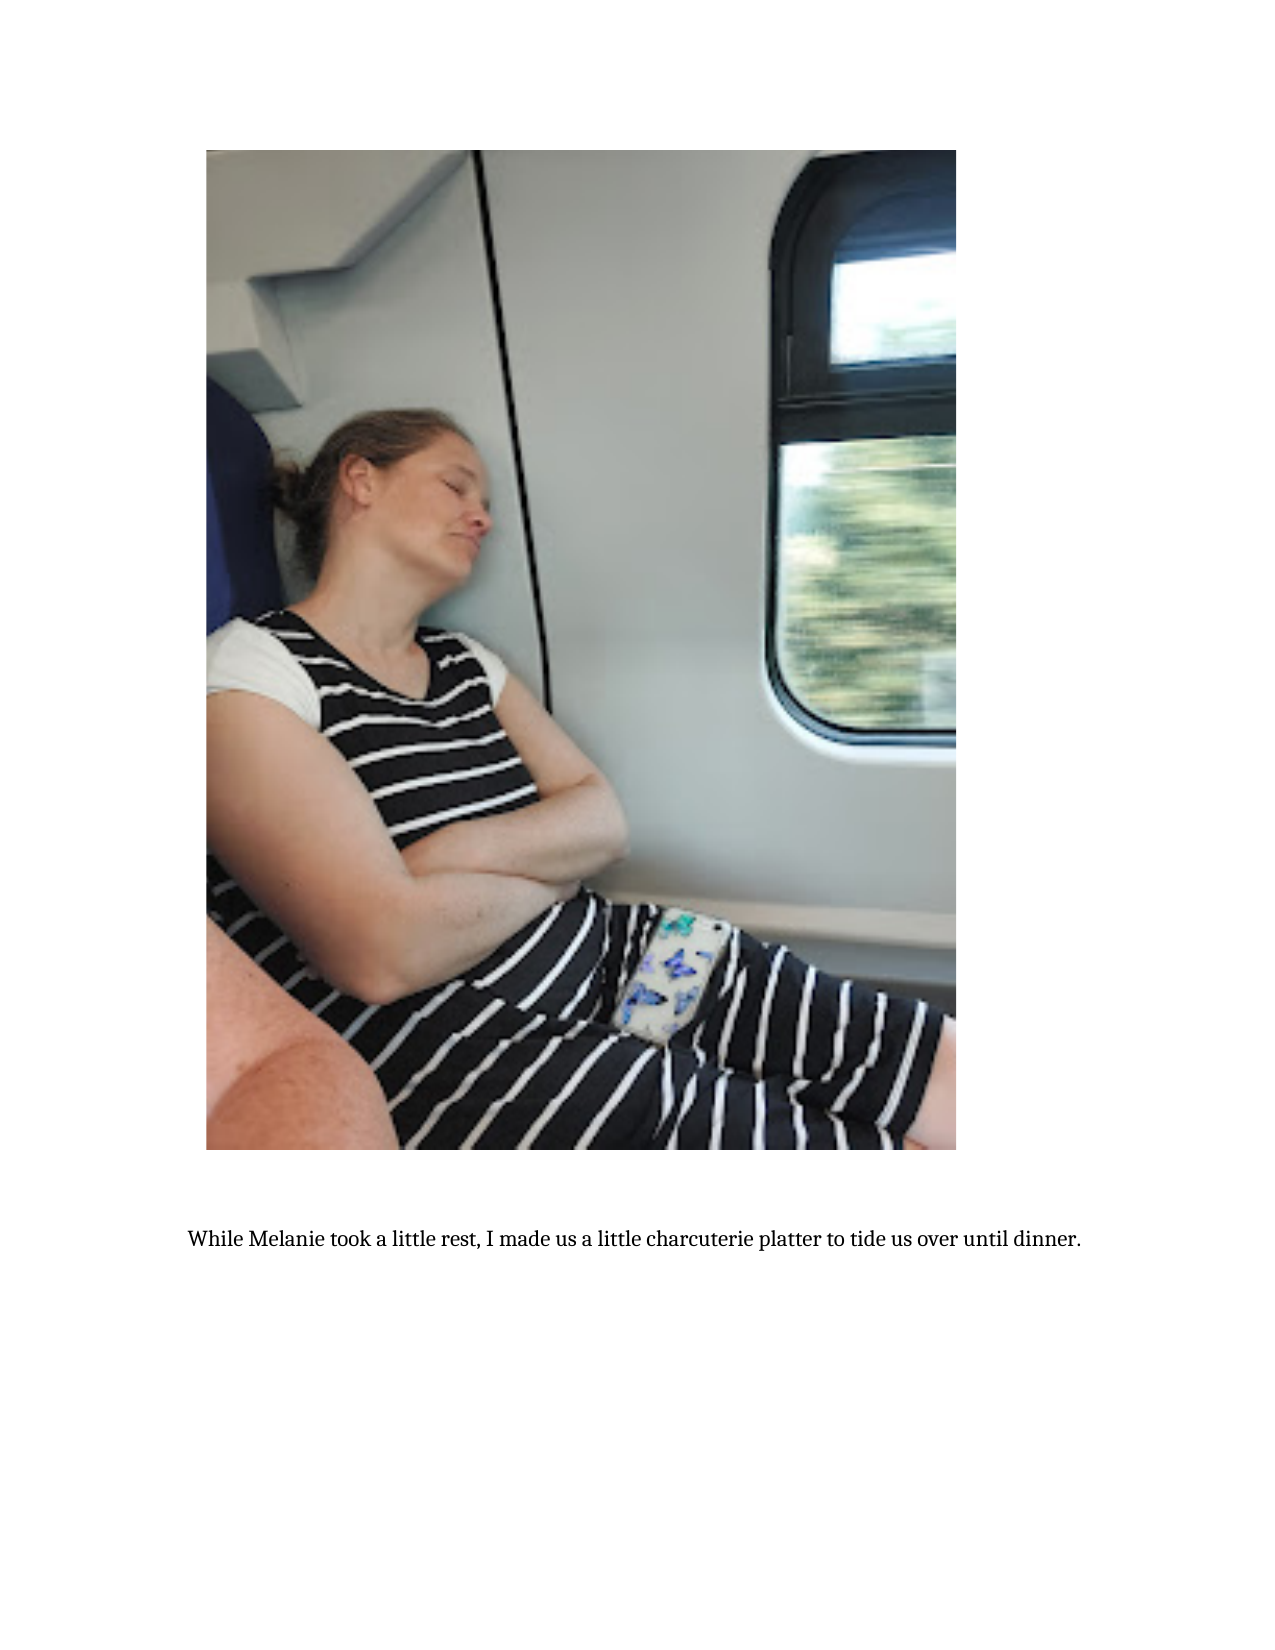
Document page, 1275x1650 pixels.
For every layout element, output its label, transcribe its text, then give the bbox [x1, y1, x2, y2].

text While Melanie took a little rest, I made us a little charcuterie platter to tide us over until dinner. [187, 1226, 1087, 1252]
picture [206, 150, 957, 1150]
